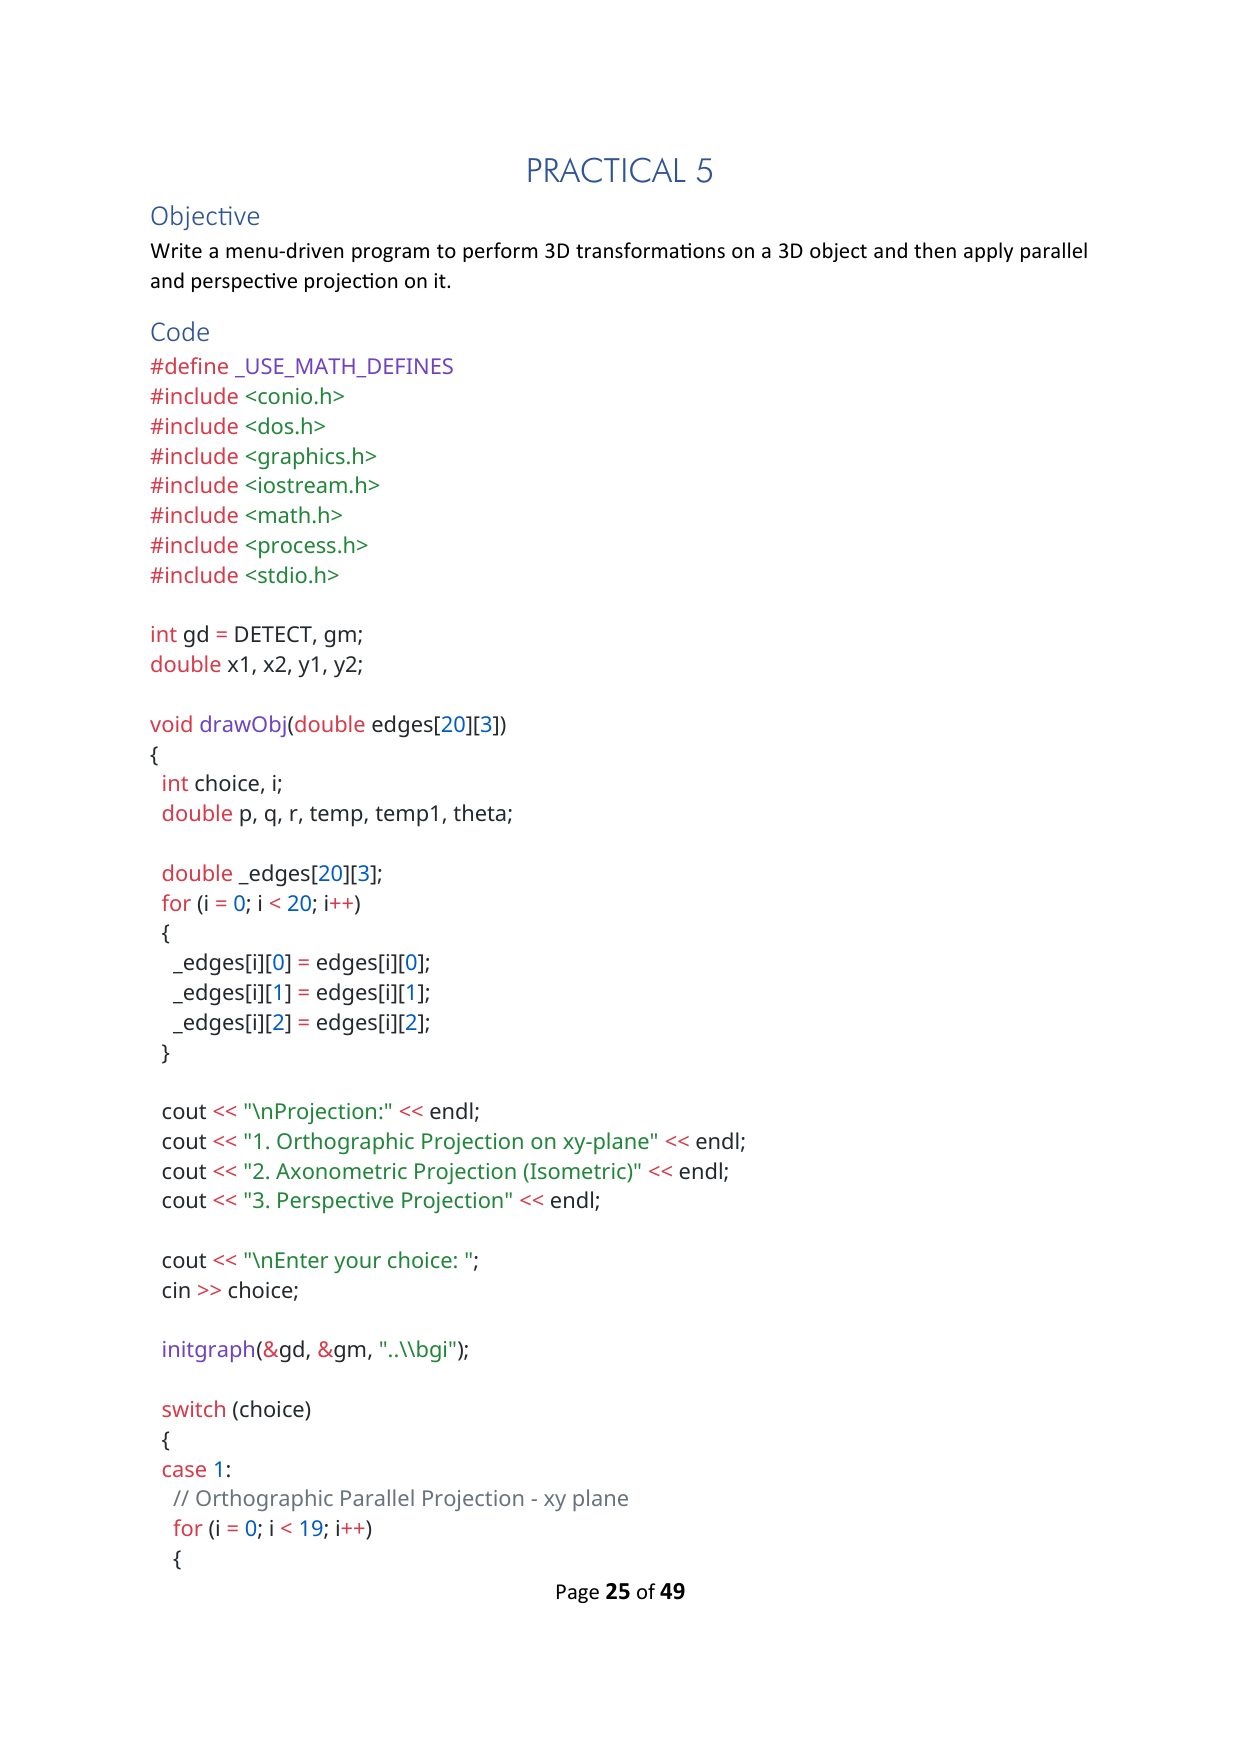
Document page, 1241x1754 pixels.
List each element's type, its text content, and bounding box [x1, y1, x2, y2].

text #include <graphics.h> [150, 441, 1090, 470]
text void drawObj(double edges[20][3]) [150, 709, 1090, 738]
text Write a menu-driven program to perform 3D transformations on a 3D object and then apply parallel and perspective projection on it. [150, 236, 1090, 294]
text _edges[i][0] = edges[i][0]; [150, 947, 1090, 977]
text #include <conio.h> [150, 381, 1090, 411]
text double x1, x2, y1, y2; [150, 649, 1090, 679]
text int choice, i; [150, 768, 1090, 798]
text double p, q, r, temp, temp1, theta; [150, 798, 1090, 828]
text #include <stdio.h> [150, 560, 1090, 589]
text _edges[i][2] = edges[i][2]; [150, 1007, 1090, 1036]
text } [150, 1036, 1090, 1066]
text for (i = 0; i < 20; i++) [150, 887, 1090, 917]
text int gd = DETECT, gm; [150, 619, 1090, 649]
text #include <iostream.h> [150, 470, 1090, 500]
subtitle PRACTICAL 5 [150, 150, 1090, 190]
text cin >> choice; [150, 1275, 1090, 1304]
text // Orthographic Parallel Projection - xy plane [150, 1483, 1090, 1513]
text case 1: [150, 1453, 1090, 1483]
text { [150, 1424, 1090, 1453]
text switch (choice) [150, 1394, 1090, 1424]
text #define _USE_MATH_DEFINES [150, 351, 1090, 381]
text #include <process.h> [150, 530, 1090, 560]
text { [150, 738, 1090, 768]
text cout << "3. Perspective Projection" << endl; [150, 1185, 1090, 1215]
text cout << "1. Orthographic Projection on xy-plane" << endl; [150, 1126, 1090, 1156]
text { [150, 917, 1090, 947]
text _edges[i][1] = edges[i][1]; [150, 977, 1090, 1007]
subtitle Code [150, 313, 1090, 348]
text cout << "2. Axonometric Projection (Isometric)" << endl; [150, 1156, 1090, 1185]
text cout << "\nEnter your choice: "; [150, 1245, 1090, 1275]
text #include <dos.h> [150, 411, 1090, 441]
text initgraph(&gd, &gm, "..\\bgi"); [150, 1334, 1090, 1364]
subtitle Objective [150, 197, 1090, 233]
text #include <math.h> [150, 500, 1090, 530]
text cout << "\nProjection:" << endl; [150, 1096, 1090, 1126]
text { [150, 1543, 1090, 1573]
text double _edges[20][3]; [150, 858, 1090, 887]
text for (i = 0; i < 19; i++) [150, 1513, 1090, 1543]
